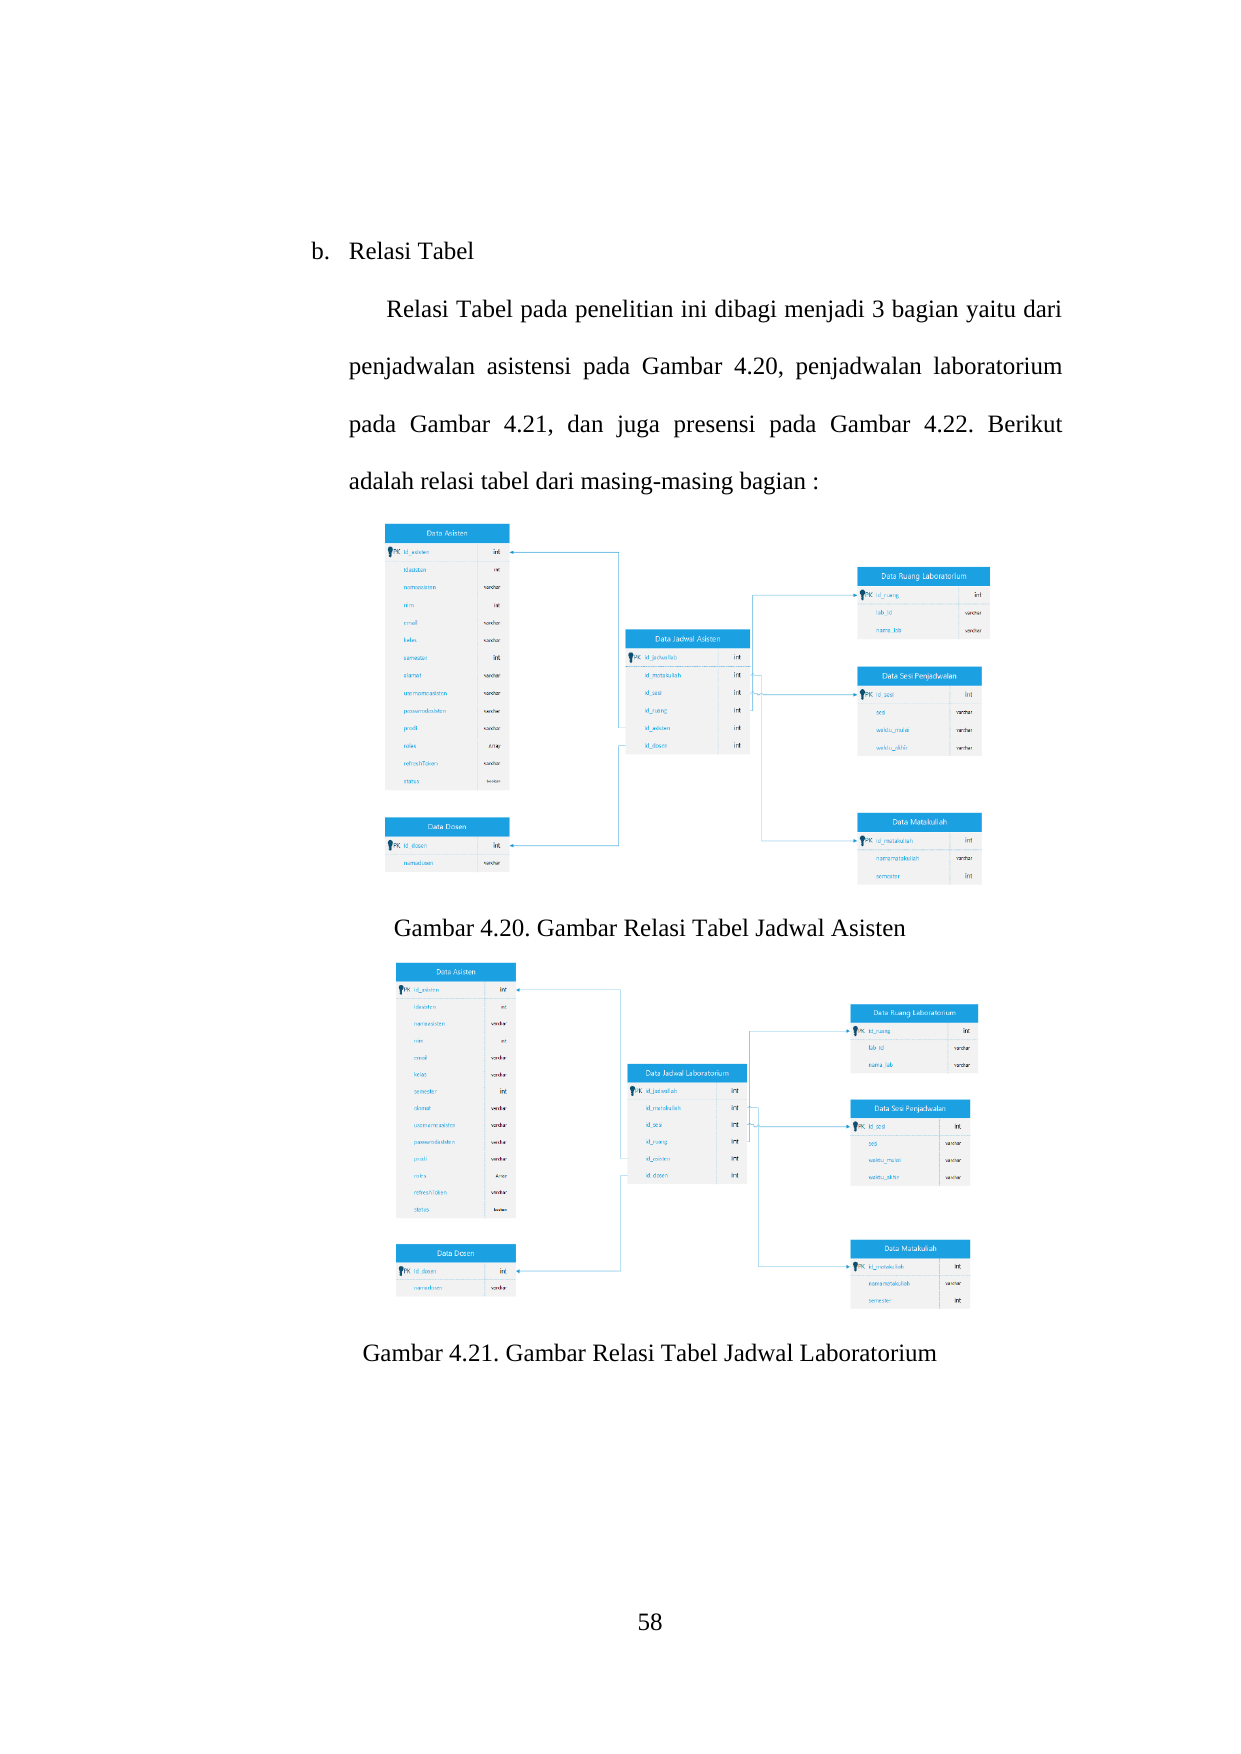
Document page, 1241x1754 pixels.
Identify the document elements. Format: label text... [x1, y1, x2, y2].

picture [384, 523, 991, 885]
list Relasi Tabel [311, 236, 1063, 265]
list Relasi Tabel pada penelitian ini dibagi menjadi 3 bagian yaitu dari penjadwalan asistensi pada Gambar 4.20, penjadwalan laboratorium pada Gambar 4.21, dan juga presensi pada Gambar 4.22. Berikut adalah relasi tabel dari masing-masing bagian : [349, 294, 1063, 495]
text Gambar 4.20. Gambar Relasi Tabel Jadwal Asisten [236, 913, 1063, 942]
picture [396, 962, 979, 1309]
text Gambar 4.21. Gambar Relasi Tabel Jadwal Laboratorium [236, 1338, 1063, 1366]
